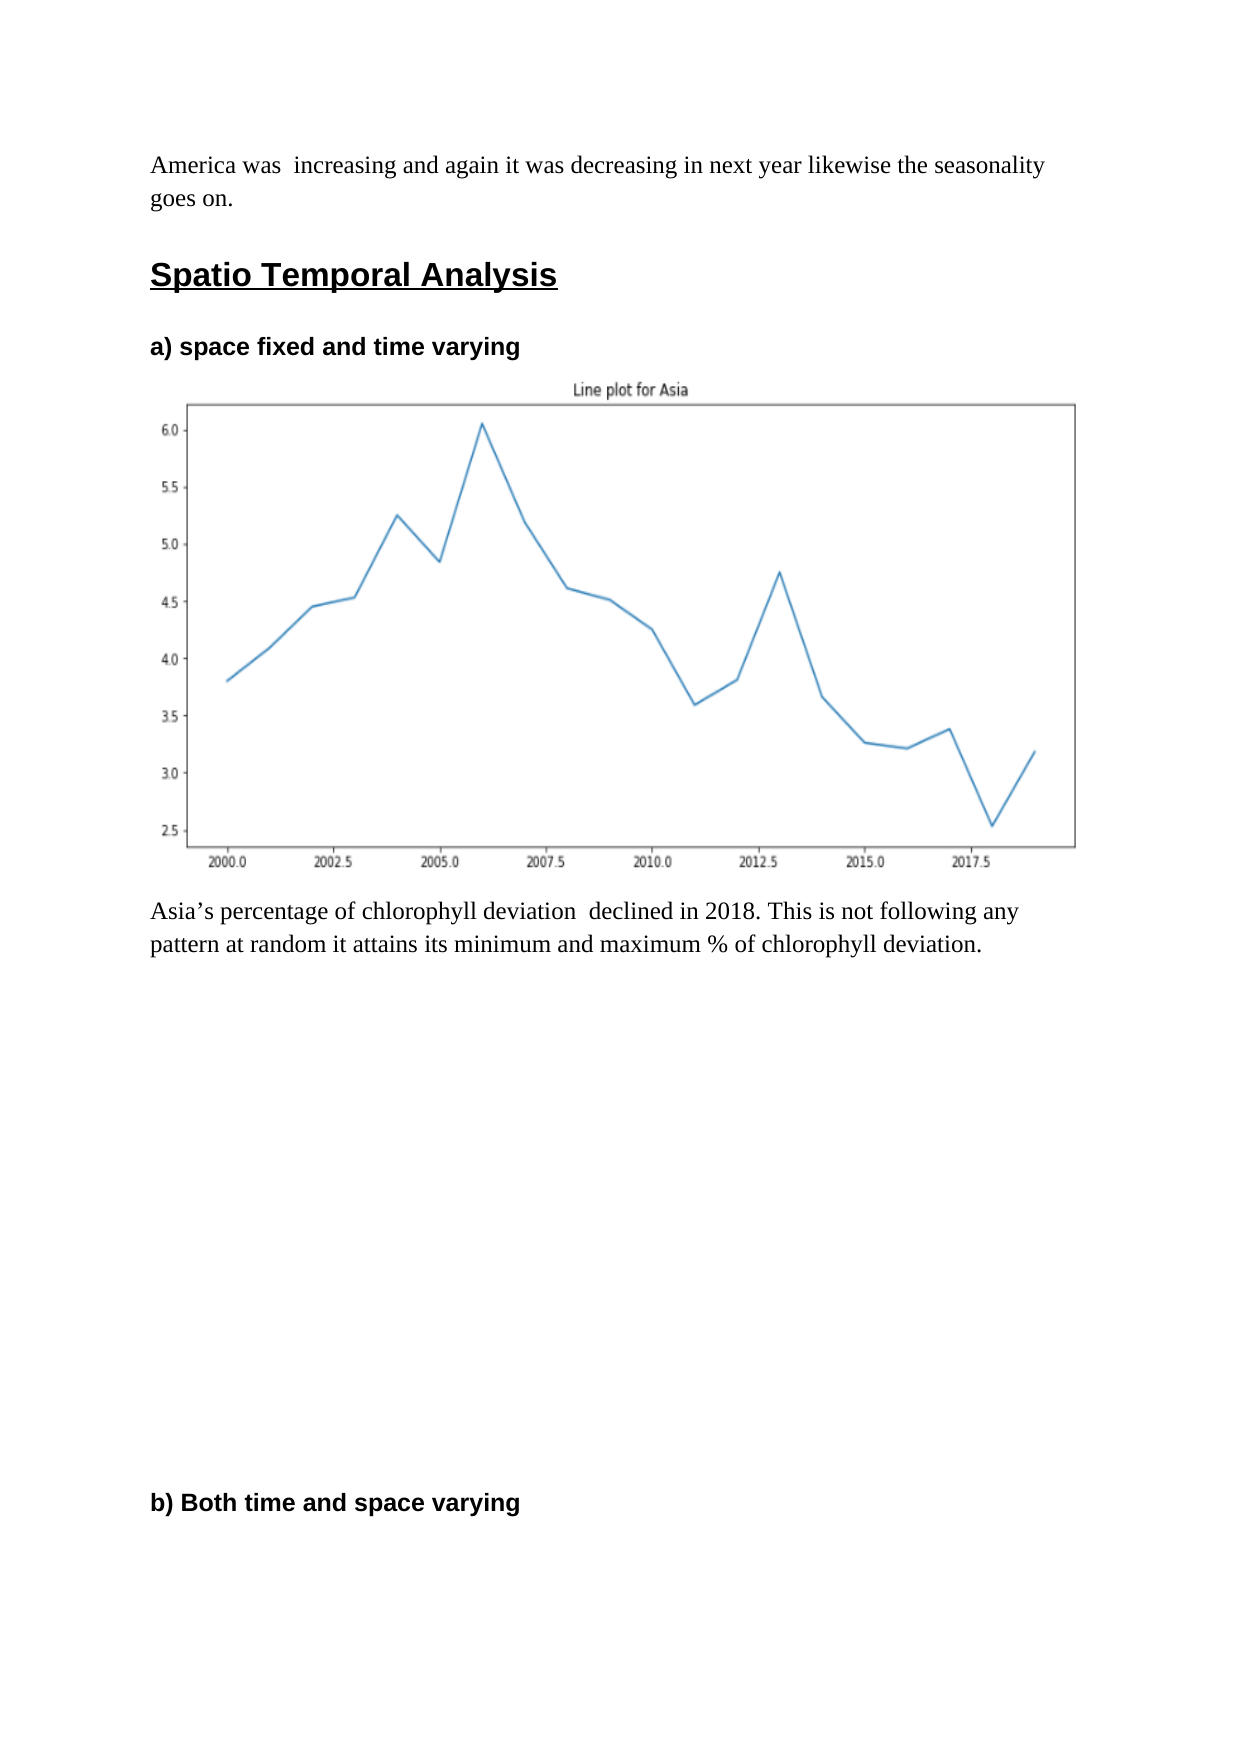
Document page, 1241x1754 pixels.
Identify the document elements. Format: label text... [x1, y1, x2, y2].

text a) space fixed and time varying [150, 332, 1090, 361]
text Spatio Temporal Analysis [150, 254, 1090, 293]
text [150, 150, 1090, 212]
text Asia’s percentage of chlorophyll deviation declined in 2018. This is not following any pattern at random it attains its minimum and maximum % of chlorophyll deviation. [150, 896, 1090, 958]
text b) Both time and space varying [150, 1488, 1090, 1517]
picture [150, 364, 1091, 893]
